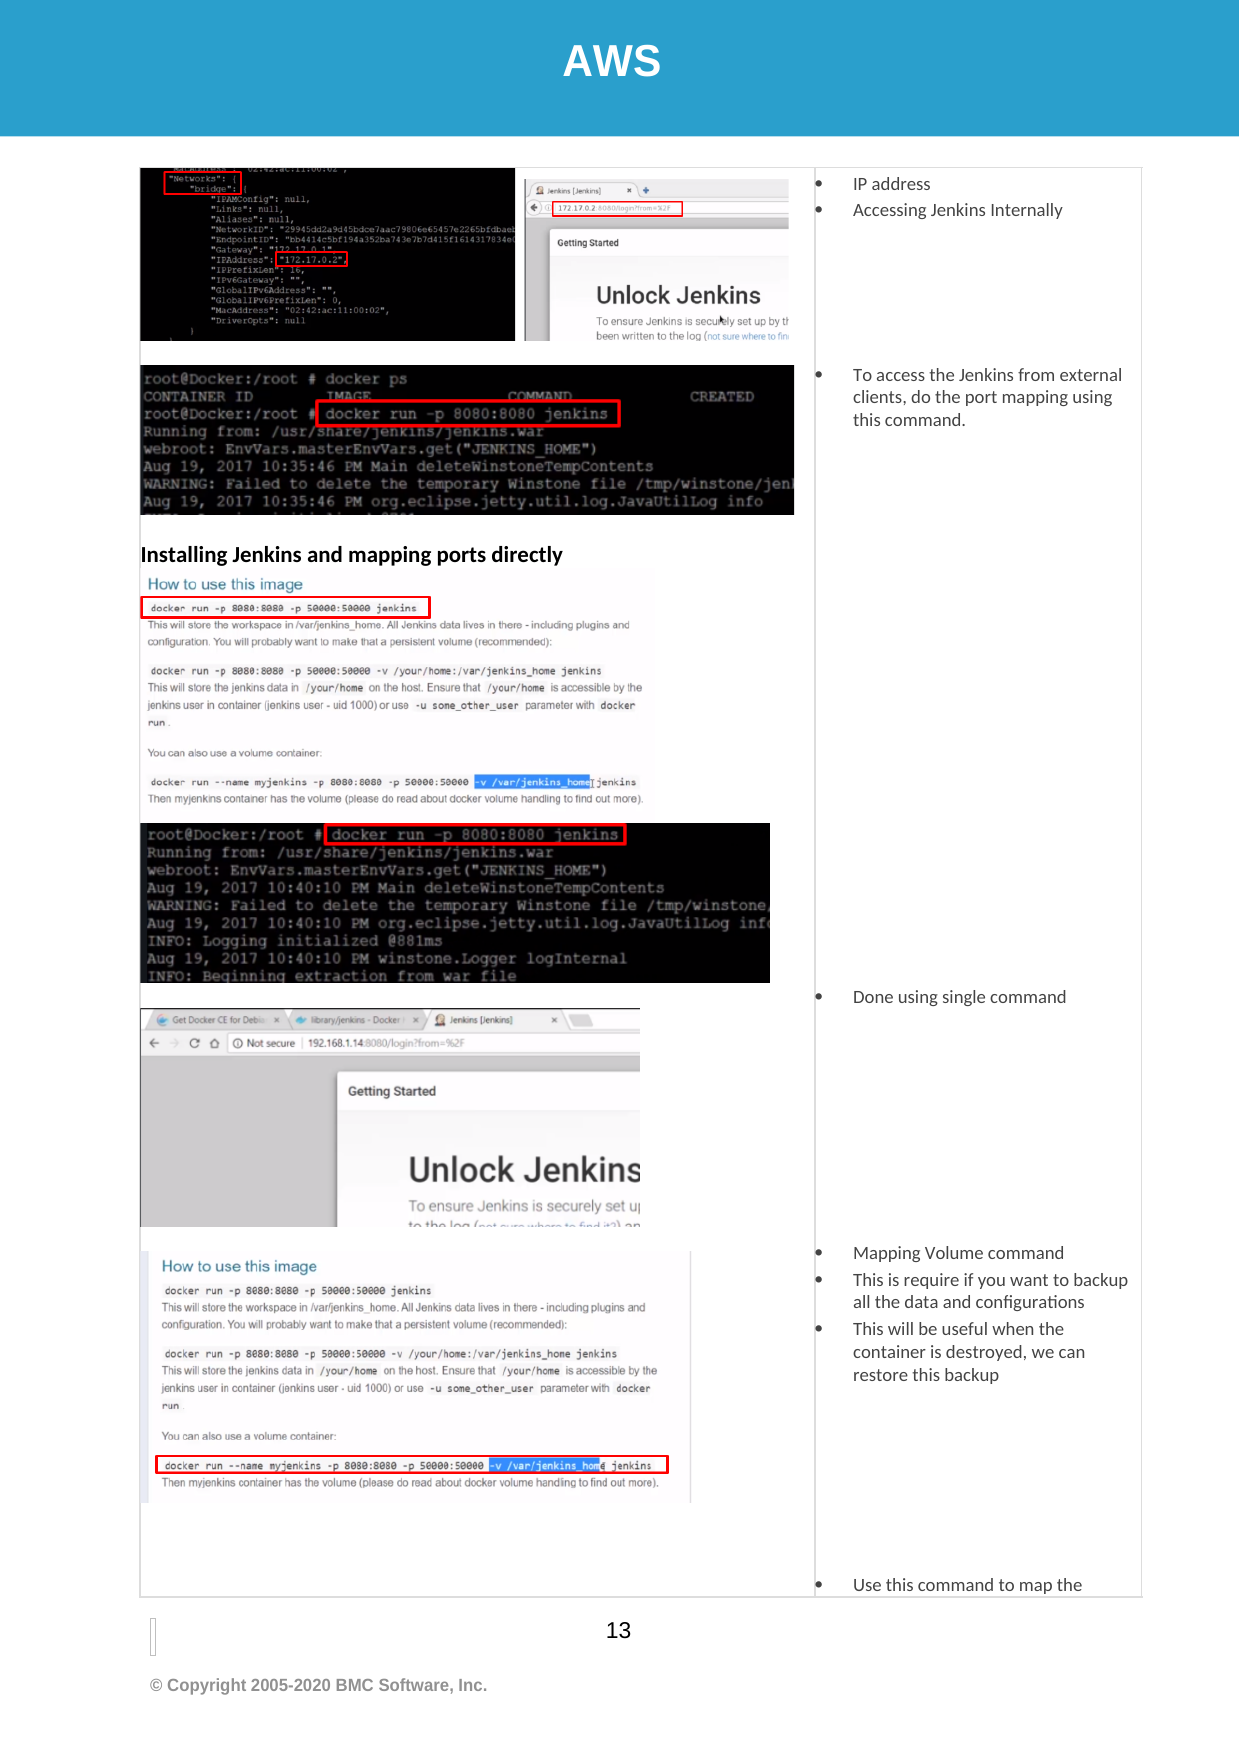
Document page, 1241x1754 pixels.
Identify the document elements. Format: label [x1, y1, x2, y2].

picture [140, 1251, 692, 1503]
table_header [141, 168, 814, 1596]
picture [140, 1008, 640, 1227]
picture [524, 179, 789, 341]
table_header [816, 168, 1141, 1596]
picture [140, 168, 516, 341]
picture [140, 365, 795, 515]
picture [140, 568, 770, 983]
